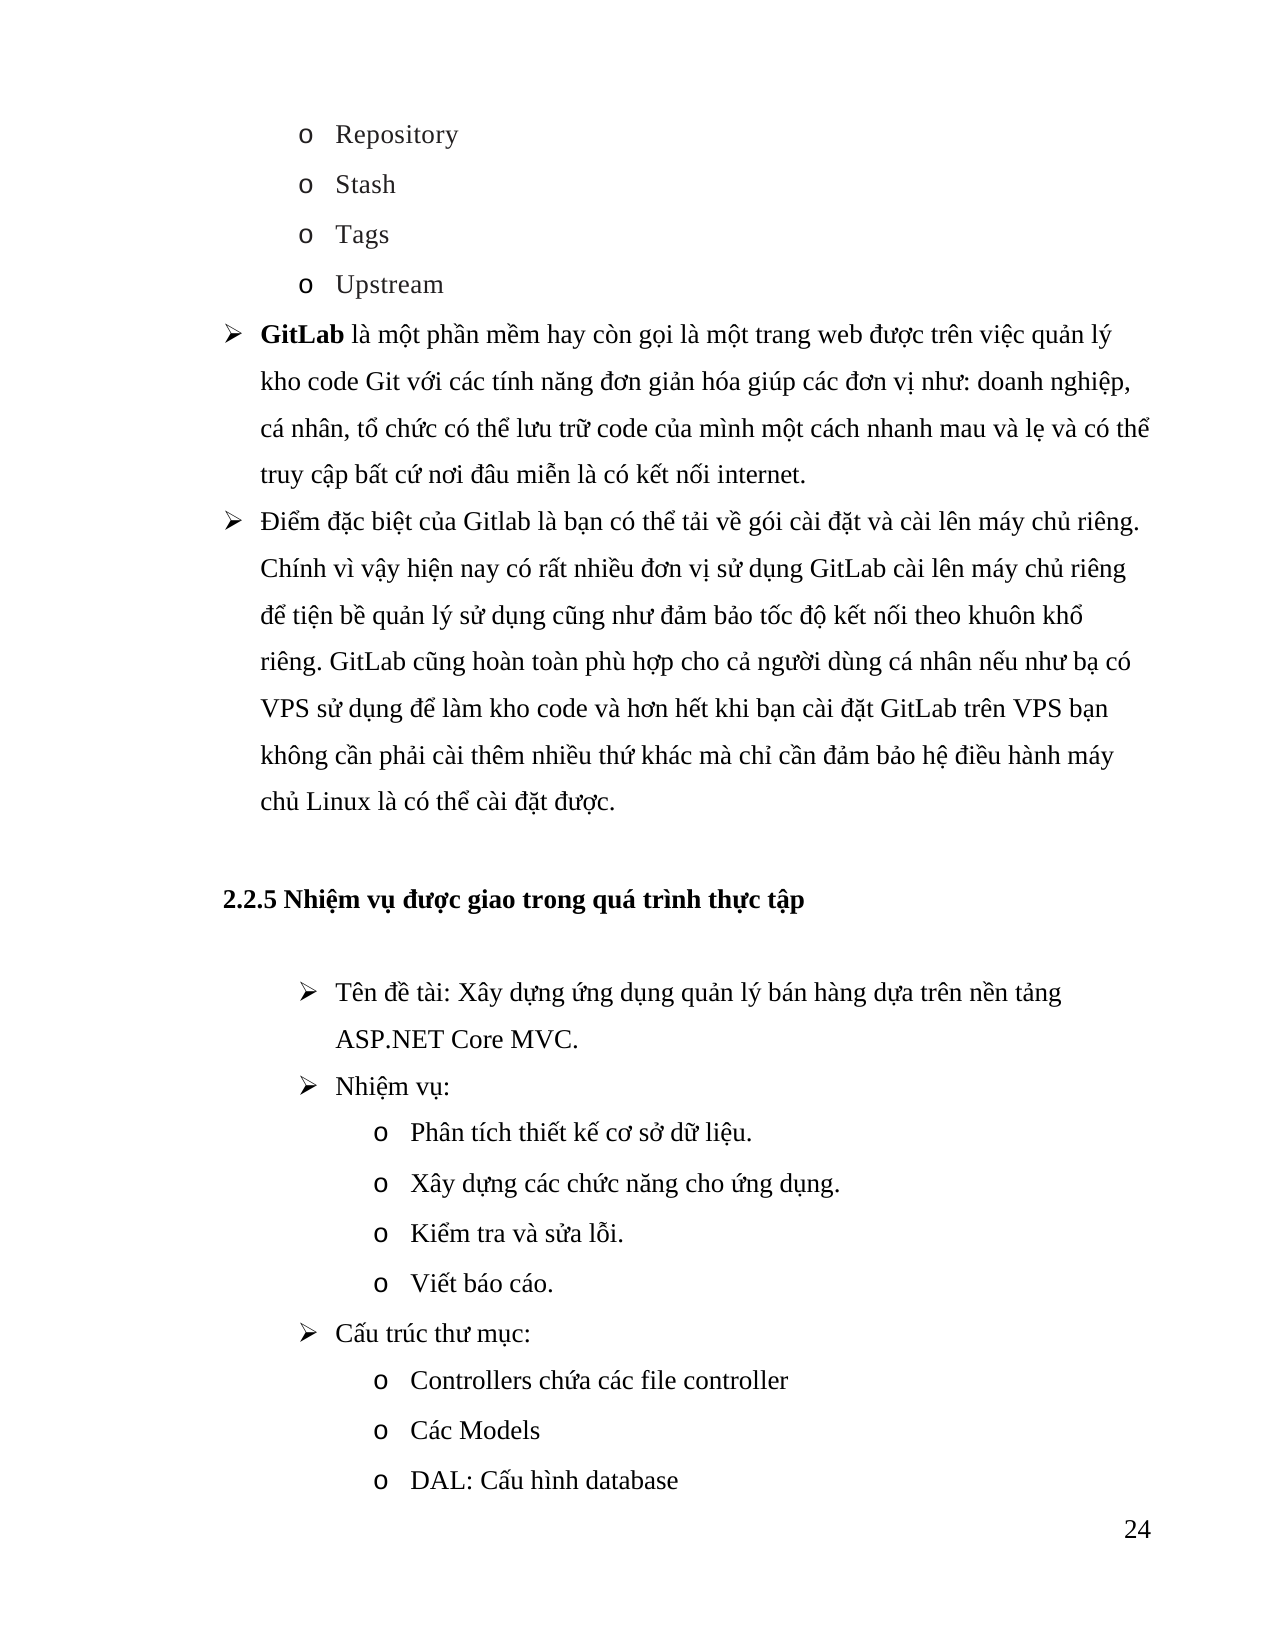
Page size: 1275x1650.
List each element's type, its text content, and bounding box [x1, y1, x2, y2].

list Điểm đặc biệt của Gitlab là bạn có thể tải về gói cài đặt và cài lên máy chủ riêng. Chính vì vậy hiện nay có rất nhiều đơn vị sử dụng GitLab cài lên máy chủ riêng để tiện bề quản lý sử dụng cũng như đảm bảo tốc độ kết nối theo khuôn khổ riêng. GitLab cũng hoàn toàn phù hợp cho cả người dùng cá nhân nếu như bạ có VPS sử dụng để làm kho code và hơn hết khi bạn cài đặt GitLab trên VPS bạn không cần phải cài thêm nhiều thứ khác mà chỉ cần đảm bảo hệ điều hành máy chủ Linux là có thể cài đặt được. [223, 505, 1151, 817]
subtitle 2.2.5 Nhiệm vụ được giao trong quá trình thực tập [148, 883, 1151, 914]
list GitLab là một phần mềm hay còn gọi là một trang web được trên việc quản lý kho code Git với các tính năng đơn giản hóa giúp các đơn vị như: doanh nghiệp, cá nhân, tổ chức có thể lưu trữ code của mình một cách nhanh mau và lẹ và có thể truy cập bất cứ nơi đâu miễn là có kết nối internet. [223, 318, 1151, 490]
list Controllers chứa các file controller [373, 1364, 1151, 1397]
list Upstream [298, 268, 1151, 302]
list Repository [315, 118, 1151, 152]
list Xây dựng các chức năng cho ứng dụng. [373, 1167, 1151, 1200]
list Stash [298, 168, 315, 202]
list Cấu trúc thư mục: [298, 1317, 1151, 1348]
list Tags [298, 218, 315, 252]
list Kiểm tra và sửa lỗi. [373, 1217, 1151, 1250]
list DAL: Cấu hình database [373, 1464, 1151, 1497]
list Tên đề tài: Xây dựng ứng dụng quản lý bán hàng dựa trên nền tảng ASP.NET Core MVC. [298, 976, 1151, 1054]
list Nhiệm vụ: [298, 1070, 1151, 1101]
list Các Models [373, 1414, 1151, 1447]
list Phân tích thiết kế cơ sở dữ liệu. [373, 1117, 1151, 1150]
list Viết báo cáo. [373, 1267, 1151, 1300]
list Tags [315, 218, 1151, 252]
list Stash [315, 168, 1151, 202]
